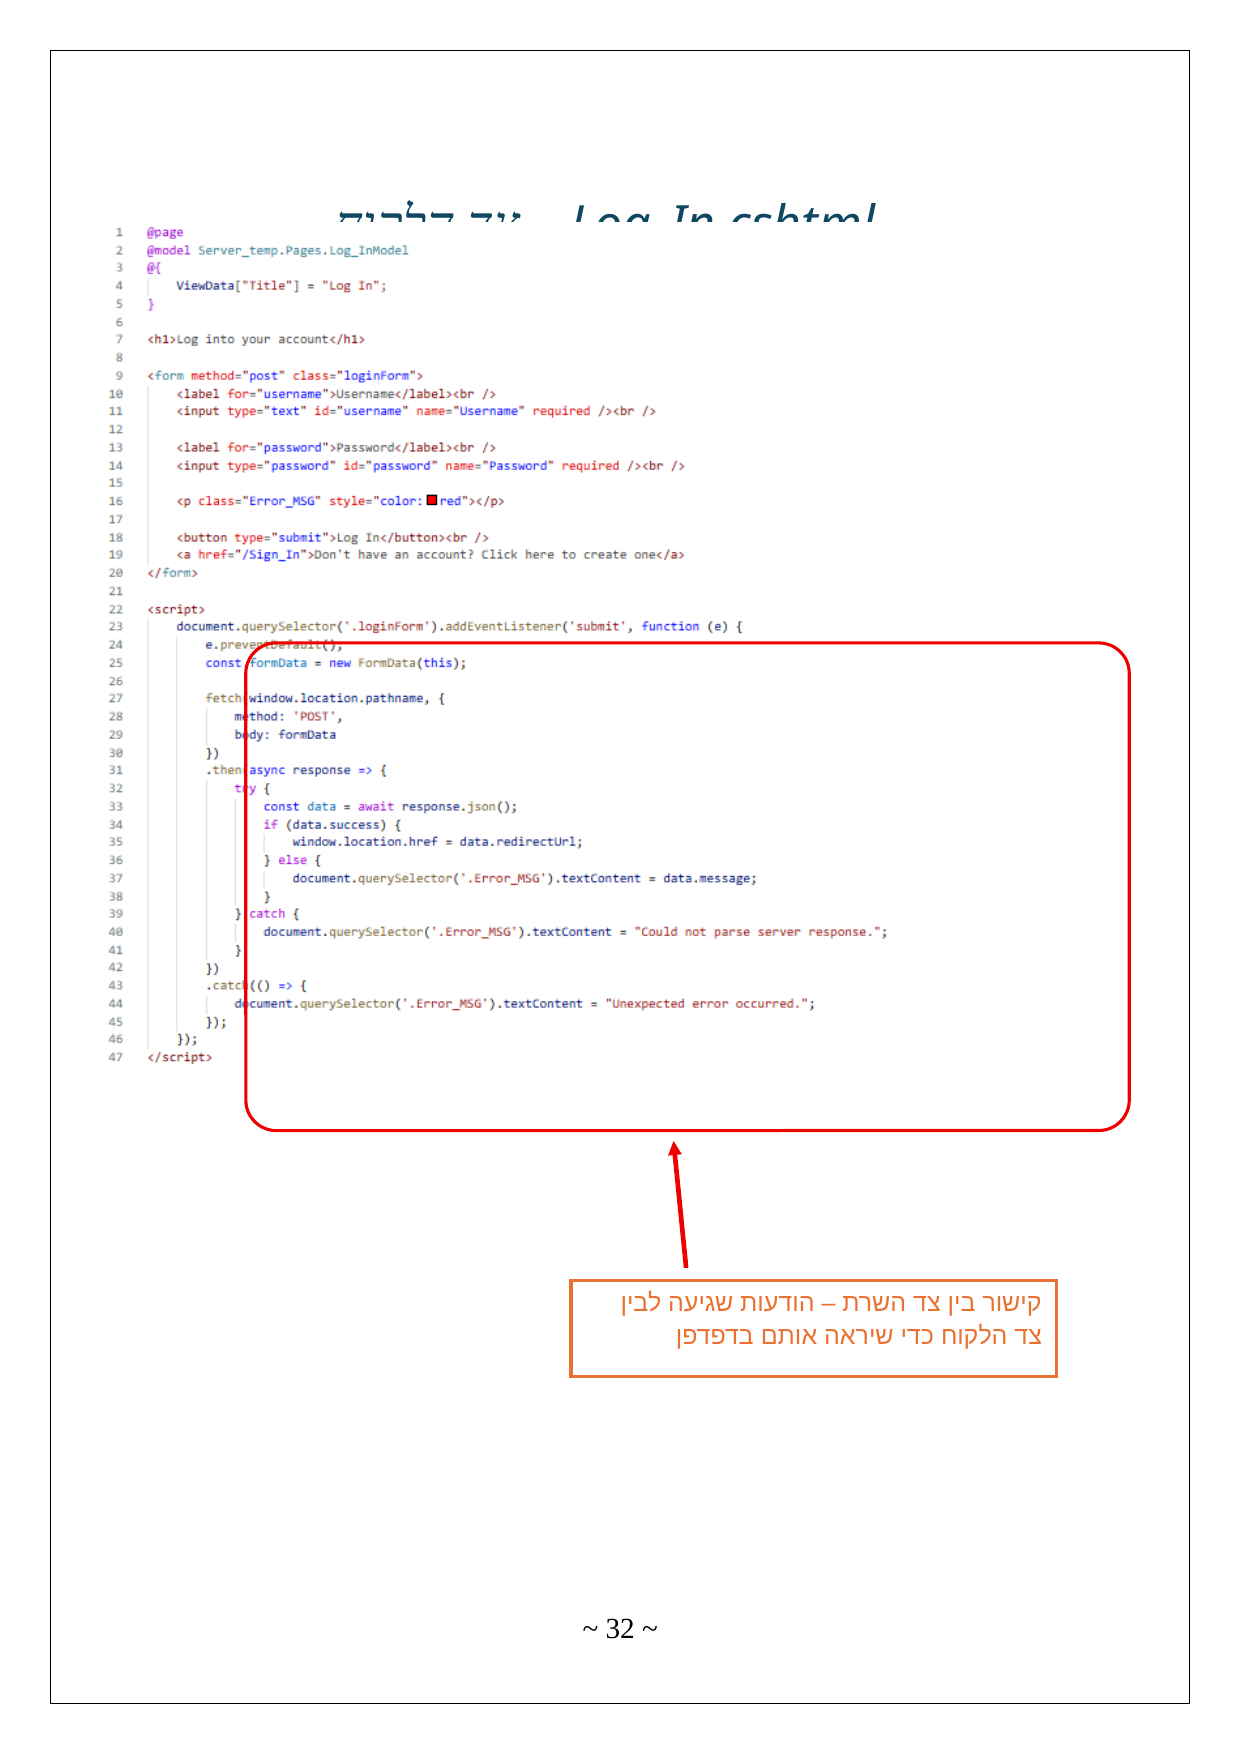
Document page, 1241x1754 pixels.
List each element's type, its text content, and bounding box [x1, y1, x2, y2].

text Log_In.cshtml – צד הלקוח [187, 187, 1015, 222]
picture [107, 222, 1150, 1064]
picture [248, 645, 1127, 1064]
